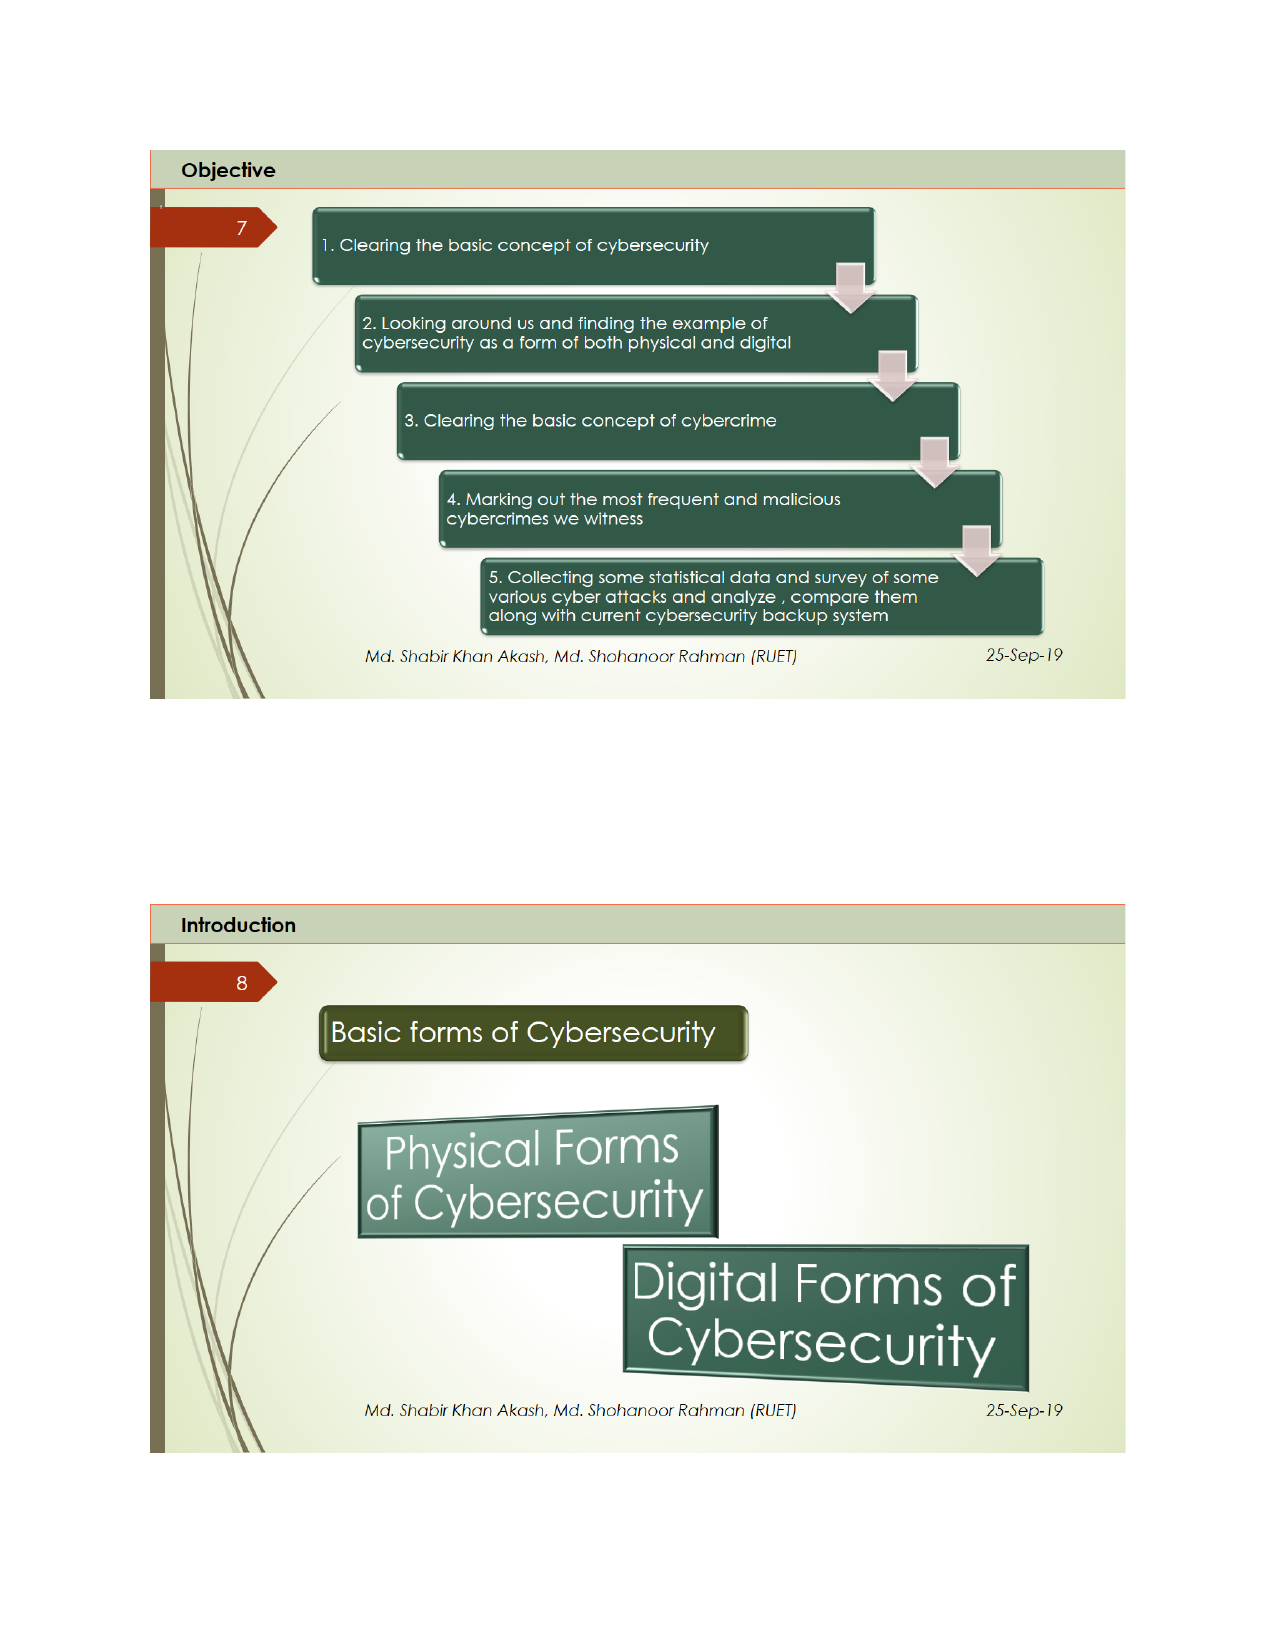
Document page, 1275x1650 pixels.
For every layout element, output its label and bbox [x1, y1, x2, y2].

picture [150, 150, 1125, 699]
picture [150, 904, 1125, 1453]
